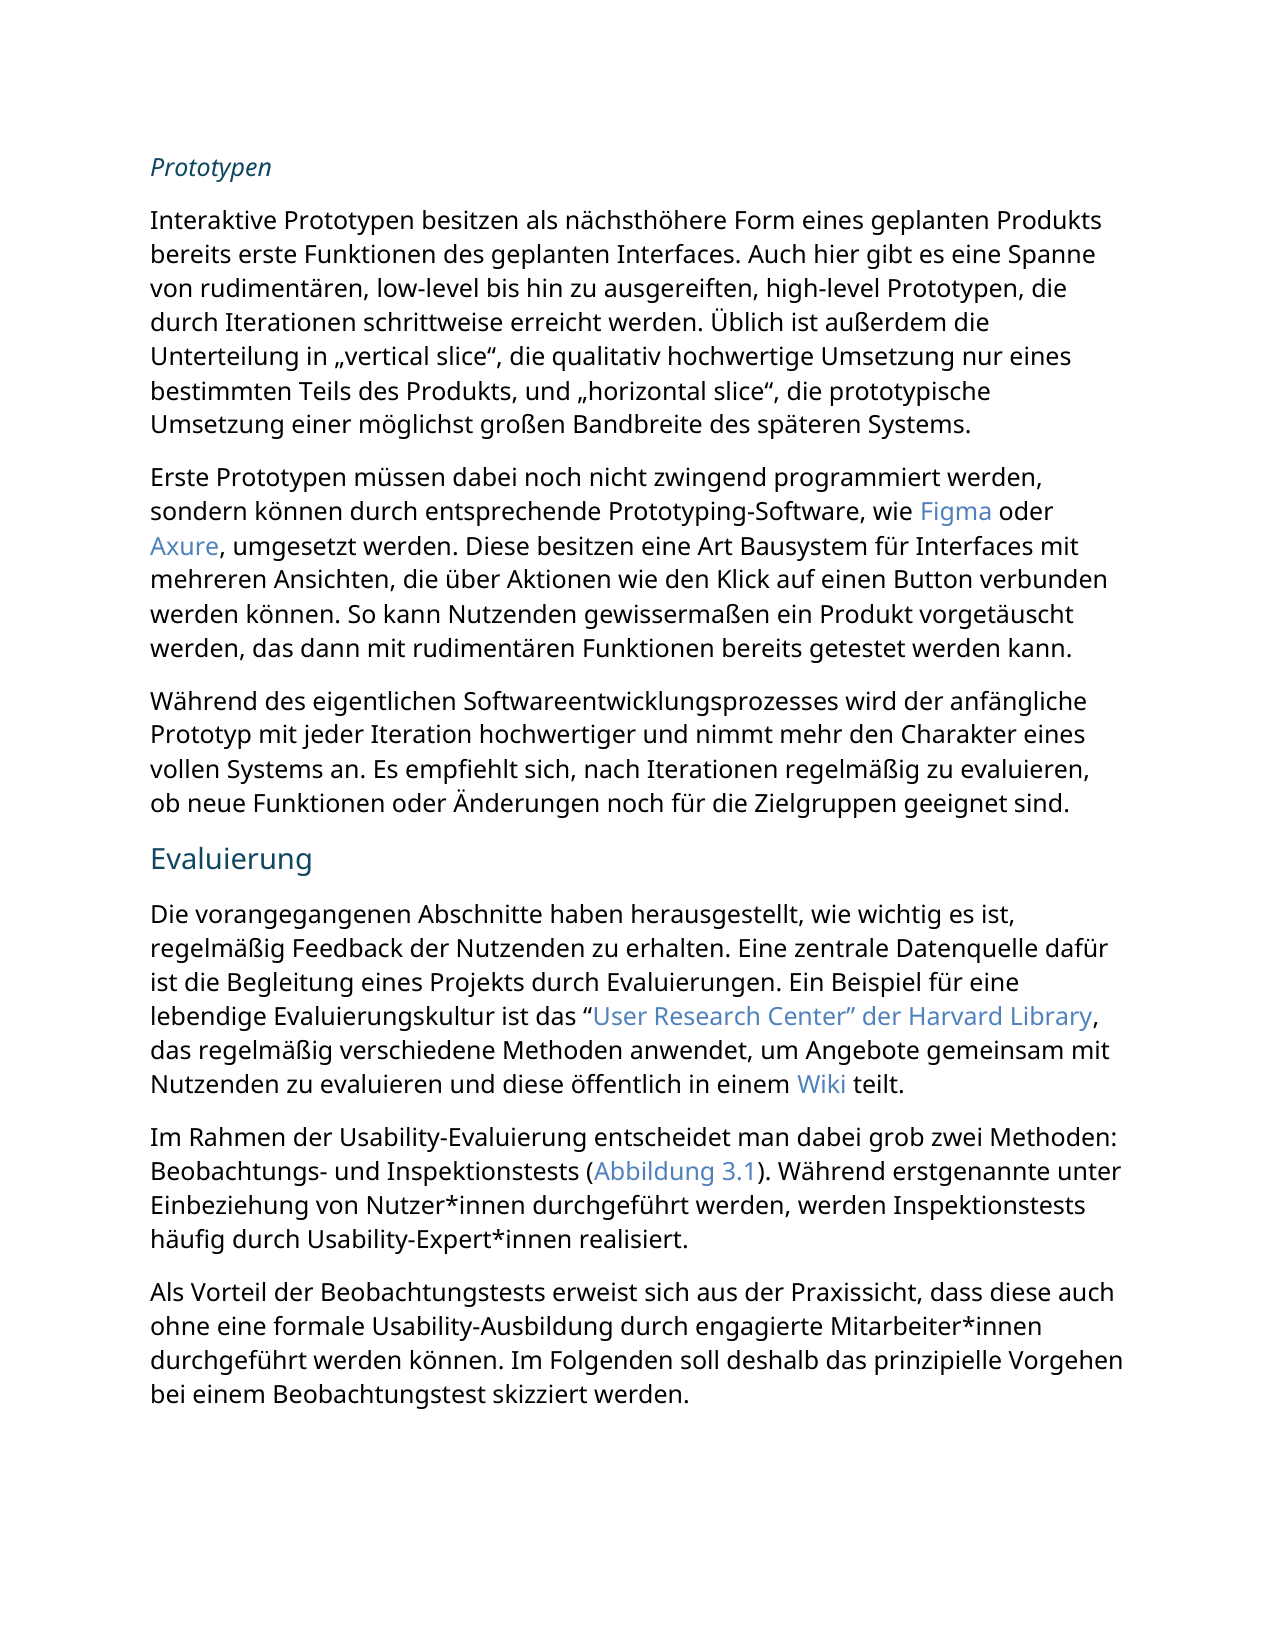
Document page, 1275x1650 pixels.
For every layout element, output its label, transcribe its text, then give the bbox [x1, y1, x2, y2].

text Erste Prototypen müssen dabei noch nicht zwingend programmiert werden, sondern können durch entsprechende Prototyping-Software, wie Figma oder Axure, umgesetzt werden. Diese besitzen eine Art Bausystem für Interfaces mit mehreren Ansichten, die über Aktionen wie den Klick auf einen Button verbunden werden können. So kann Nutzenden gewissermaßen ein Produkt vorgetäuscht werden, das dann mit rudimentären Funktionen bereits getestet werden kann. [150, 460, 1125, 664]
subtitle Prototypen [150, 150, 1125, 184]
text Während des eigentlichen Softwareentwicklungsprozesses wird der anfängliche Prototyp mit jeder Iteration hochwertiger und nimmt mehr den Charakter eines vollen Systems an. Es empfiehlt sich, nach Iterationen regelmäßig zu evaluieren, ob neue Funktionen oder Änderungen noch für die Zielgruppen geeignet sind. [150, 683, 1125, 819]
text Die vorangegangenen Abschnitte haben herausgestellt, wie wichtig es ist, regelmäßig Feedback der Nutzenden zu erhalten. Eine zentrale Datenquelle dafür ist die Begleitung eines Projekts durch Evaluierungen. Ein Beispiel für eine lebendige Evaluierungskultur ist das “User Research Center” der Harvard Library, das regelmäßig verschiedene Methoden anwendet, um Angebote gemeinsam mit Nutzenden zu evaluieren und diese öffentlich in einem Wiki teilt. [150, 897, 1125, 1101]
text Als Vorteil der Beobachtungstests erweist sich aus der Praxissicht, dass diese auch ohne eine formale Usability-Ausbildung durch engagierte Mitarbeiter*innen durchgeführt werden können. Im Folgenden soll deshalb das prinzipielle Vorgehen bei einem Beobachtungstest skizziert werden. [150, 1275, 1125, 1411]
subtitle Evaluierung [150, 838, 1125, 878]
text Interaktive Prototypen besitzen als nächsthöhere Form eines geplanten Produkts bereits erste Funktionen des geplanten Interfaces. Auch hier gibt es eine Spanne von rudimentären, low-level bis hin zu ausgereiften, high-level Prototypen, die durch Iterationen schrittweise erreicht werden. Üblich ist außerdem die Unterteilung in „vertical slice“, die qualitativ hochwertige Umsetzung nur eines bestimmten Teils des Produkts, und „horizontal slice“, die prototypische Umsetzung einer möglichst großen Bandbreite des späteren Systems. [150, 203, 1125, 441]
text Im Rahmen der Usability-Evaluierung entscheidet man dabei grob zwei Methoden: Beobachtungs- und Inspektionstests (Abbildung 3.1). Während erstgenannte unter Einbeziehung von Nutzer*innen durchgeführt werden, werden Inspektionstests häufig durch Usability-Expert*innen realisiert. [150, 1120, 1125, 1256]
